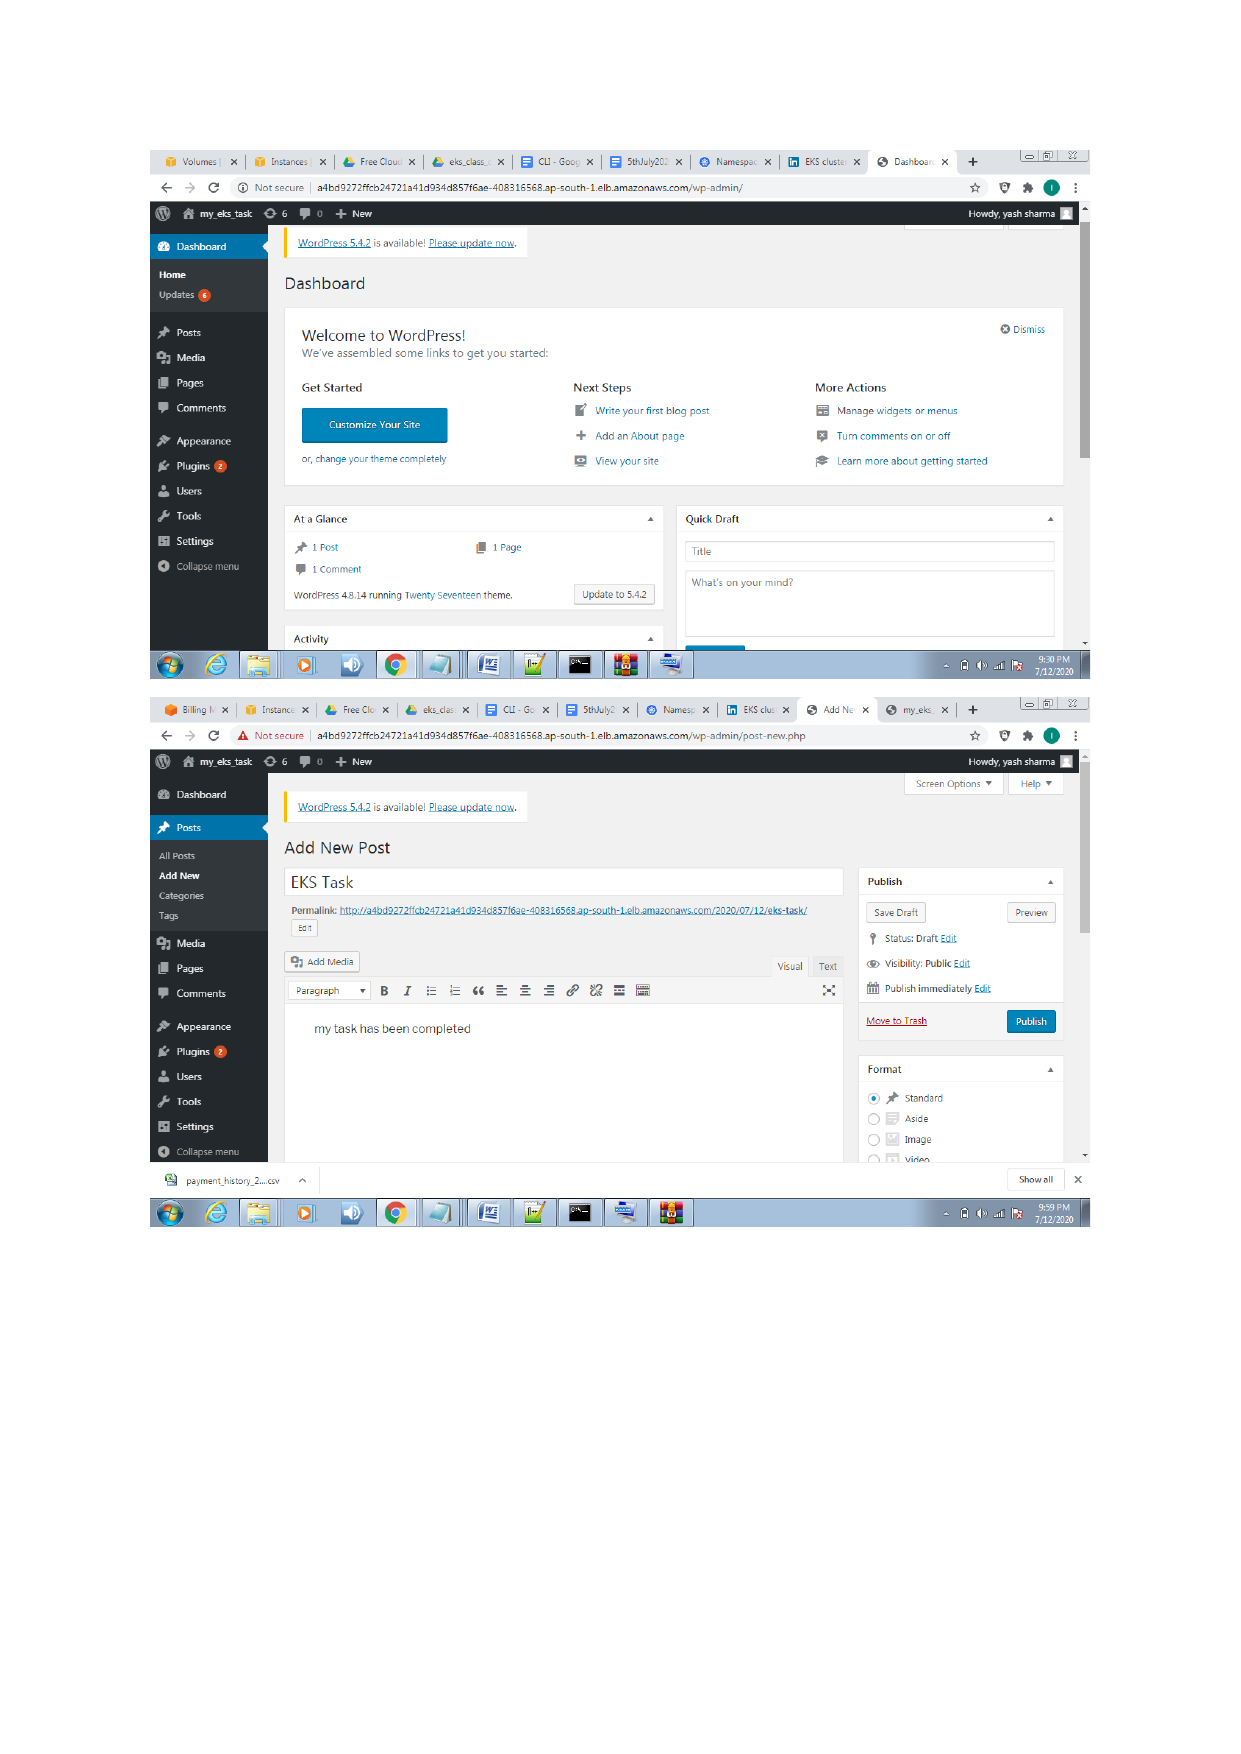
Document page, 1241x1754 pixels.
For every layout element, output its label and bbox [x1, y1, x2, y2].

picture [158, 242, 169, 250]
picture [150, 150, 1091, 679]
picture [160, 822, 169, 830]
picture [150, 697, 1091, 1227]
